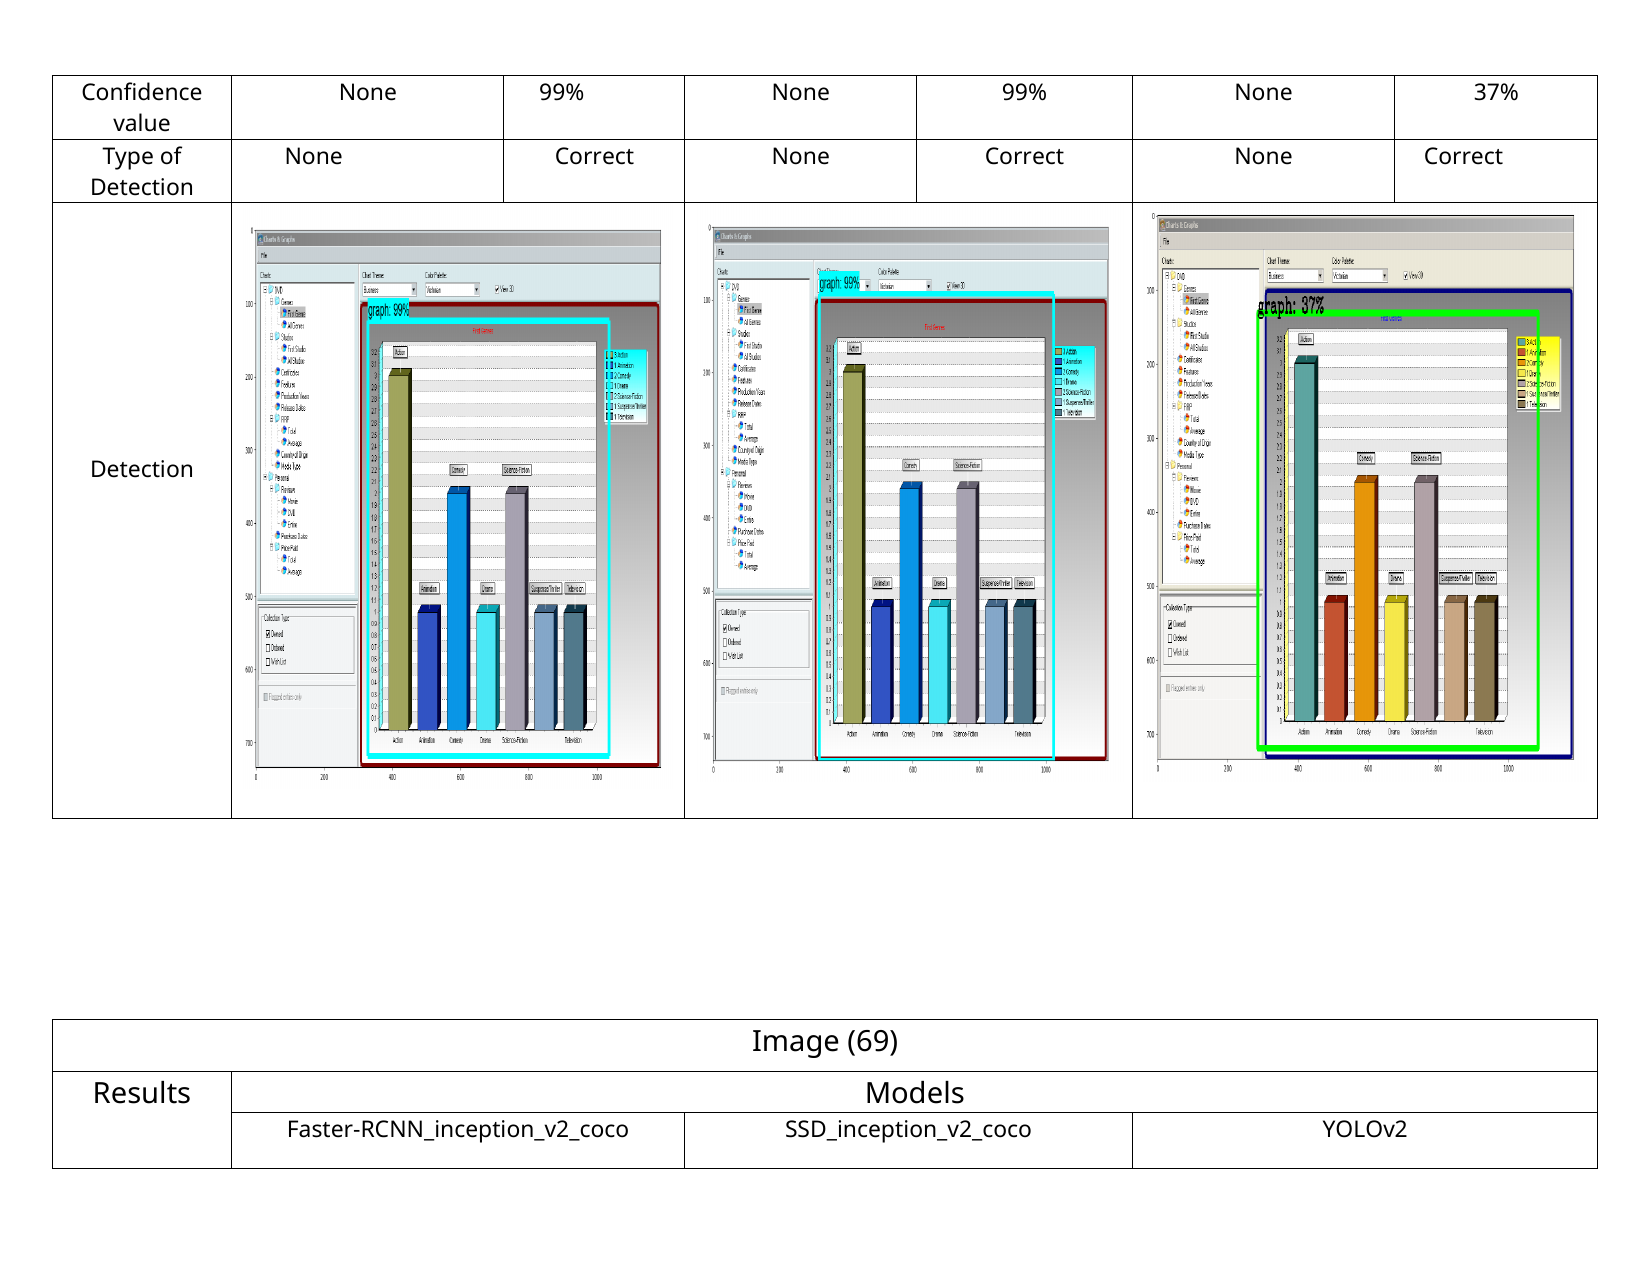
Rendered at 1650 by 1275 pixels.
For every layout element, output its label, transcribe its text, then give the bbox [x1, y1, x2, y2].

table_cell 37% [1395, 76, 1597, 138]
table_cell None [685, 76, 916, 138]
table_cell [685, 203, 1132, 818]
picture [696, 203, 1126, 782]
table_cell Faster-RCNN_inception_v2_coco [232, 1113, 684, 1168]
table_cell [53, 1112, 231, 1168]
table_cell None [685, 140, 916, 202]
table_cell None [1133, 140, 1394, 202]
table_cell [232, 203, 684, 818]
table_cell YOLOv2 [1133, 1113, 1597, 1168]
table_cell Confidence value [53, 76, 231, 138]
table_header Image (69) [53, 1020, 1597, 1071]
table_cell Type of Detection [53, 140, 231, 202]
table_cell Results [53, 1072, 231, 1112]
table_cell None [232, 140, 503, 202]
picture [242, 203, 674, 789]
picture [1143, 203, 1588, 782]
table_cell 99% [917, 76, 1132, 138]
table_cell 99% [504, 76, 684, 138]
table_cell SSD_inception_v2_coco [685, 1113, 1132, 1168]
table_cell Correct [1395, 140, 1597, 202]
table_cell None [232, 76, 503, 138]
table_cell Correct [504, 140, 684, 202]
table_cell [1133, 203, 1597, 818]
table_cell Models [232, 1072, 1597, 1112]
table_cell Detection [53, 203, 231, 818]
table_cell None [1133, 76, 1394, 138]
table_cell Correct [917, 140, 1132, 202]
